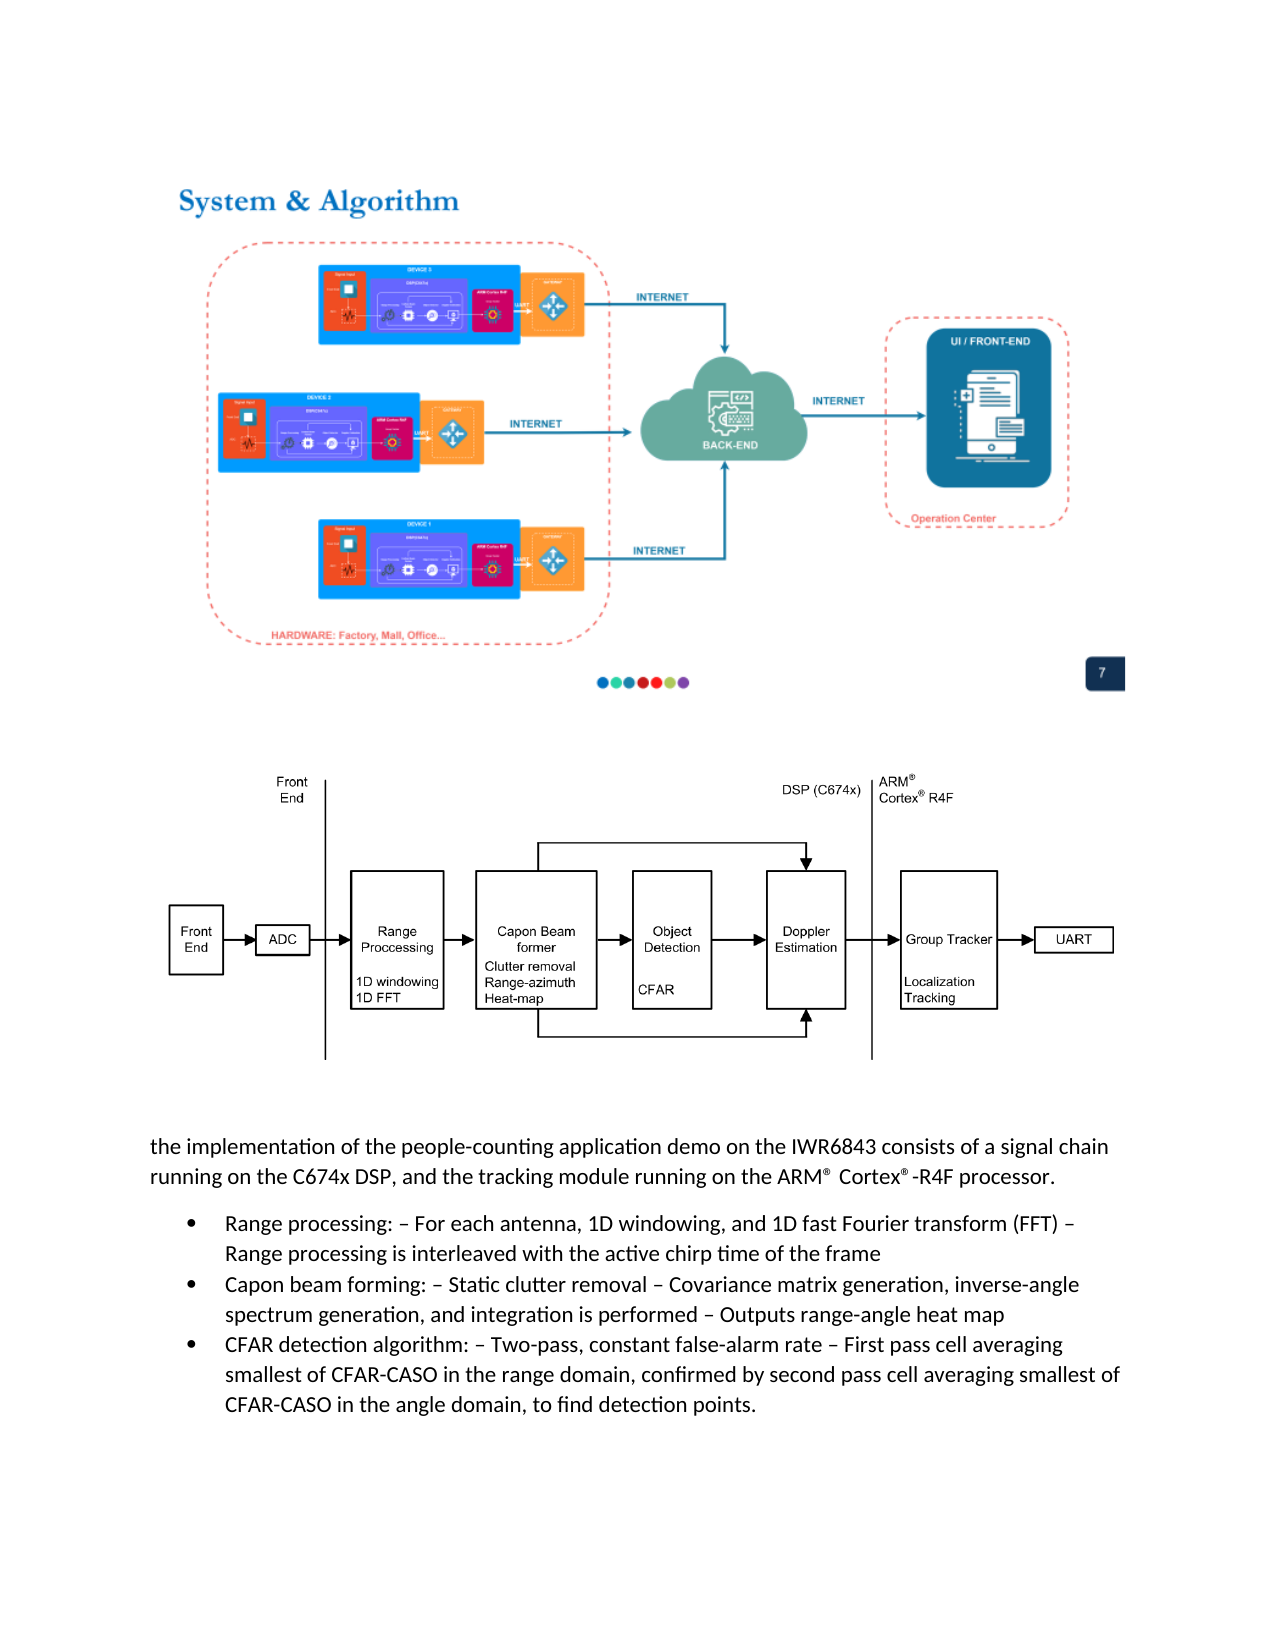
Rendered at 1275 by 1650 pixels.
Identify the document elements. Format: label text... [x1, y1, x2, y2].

list Range processing: – For each antenna, 1D windowing, and 1D fast Fourier transform (FFT) – Range processing is interleaved with the active chirp time of the frame [187, 1209, 1125, 1267]
picture [150, 150, 1125, 699]
picture [150, 764, 1125, 1067]
text the implementation of the people-counting application demo on the IWR6843 consists of a signal chain running on the C674x DSP, and the tracking module running on the ARM® Cortex®-R4F processor. [150, 1132, 1125, 1190]
list Capon beam forming: – Static clutter removal – Covariance matrix generation, inverse-angle spectrum generation, and integration is performed – Outputs range-angle heat map [187, 1270, 1125, 1328]
list CFAR detection algorithm: – Two-pass, constant false-alarm rate – First pass cell averaging smallest of CFAR-CASO in the range domain, confirmed by second pass cell averaging smallest of CFAR-CASO in the angle domain, to find detection points. [187, 1330, 1125, 1418]
